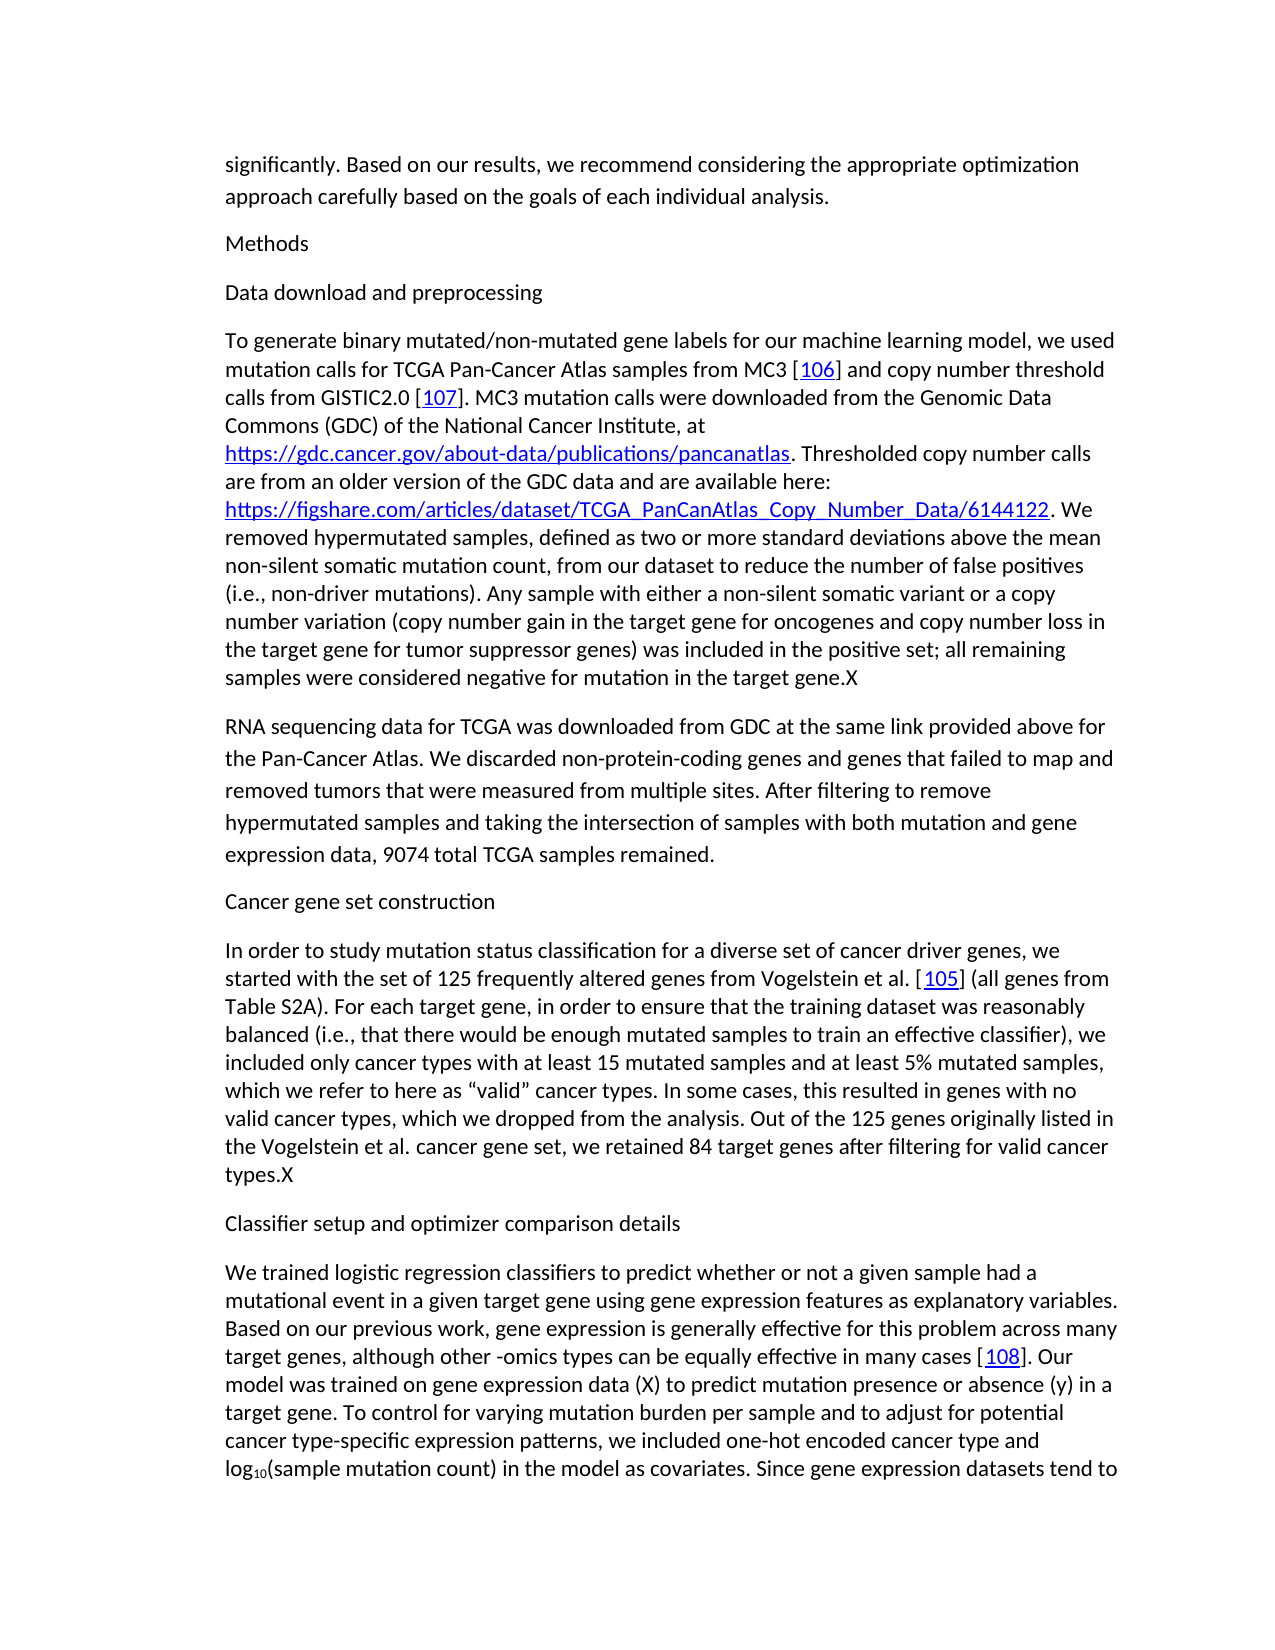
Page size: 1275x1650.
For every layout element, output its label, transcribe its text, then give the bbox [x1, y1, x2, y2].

text RNA sequencing data for TCGA was downloaded from GDC at the same link provided above for the Pan-Cancer Atlas. We discarded non-protein-coding genes and genes that failed to map and removed tumors that were measured from multiple sites. After filtering to remove hypermutated samples and taking the intersection of samples with both mutation and gene expression data, 9074 total TCGA samples remained. [225, 712, 1125, 868]
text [225, 150, 1125, 210]
